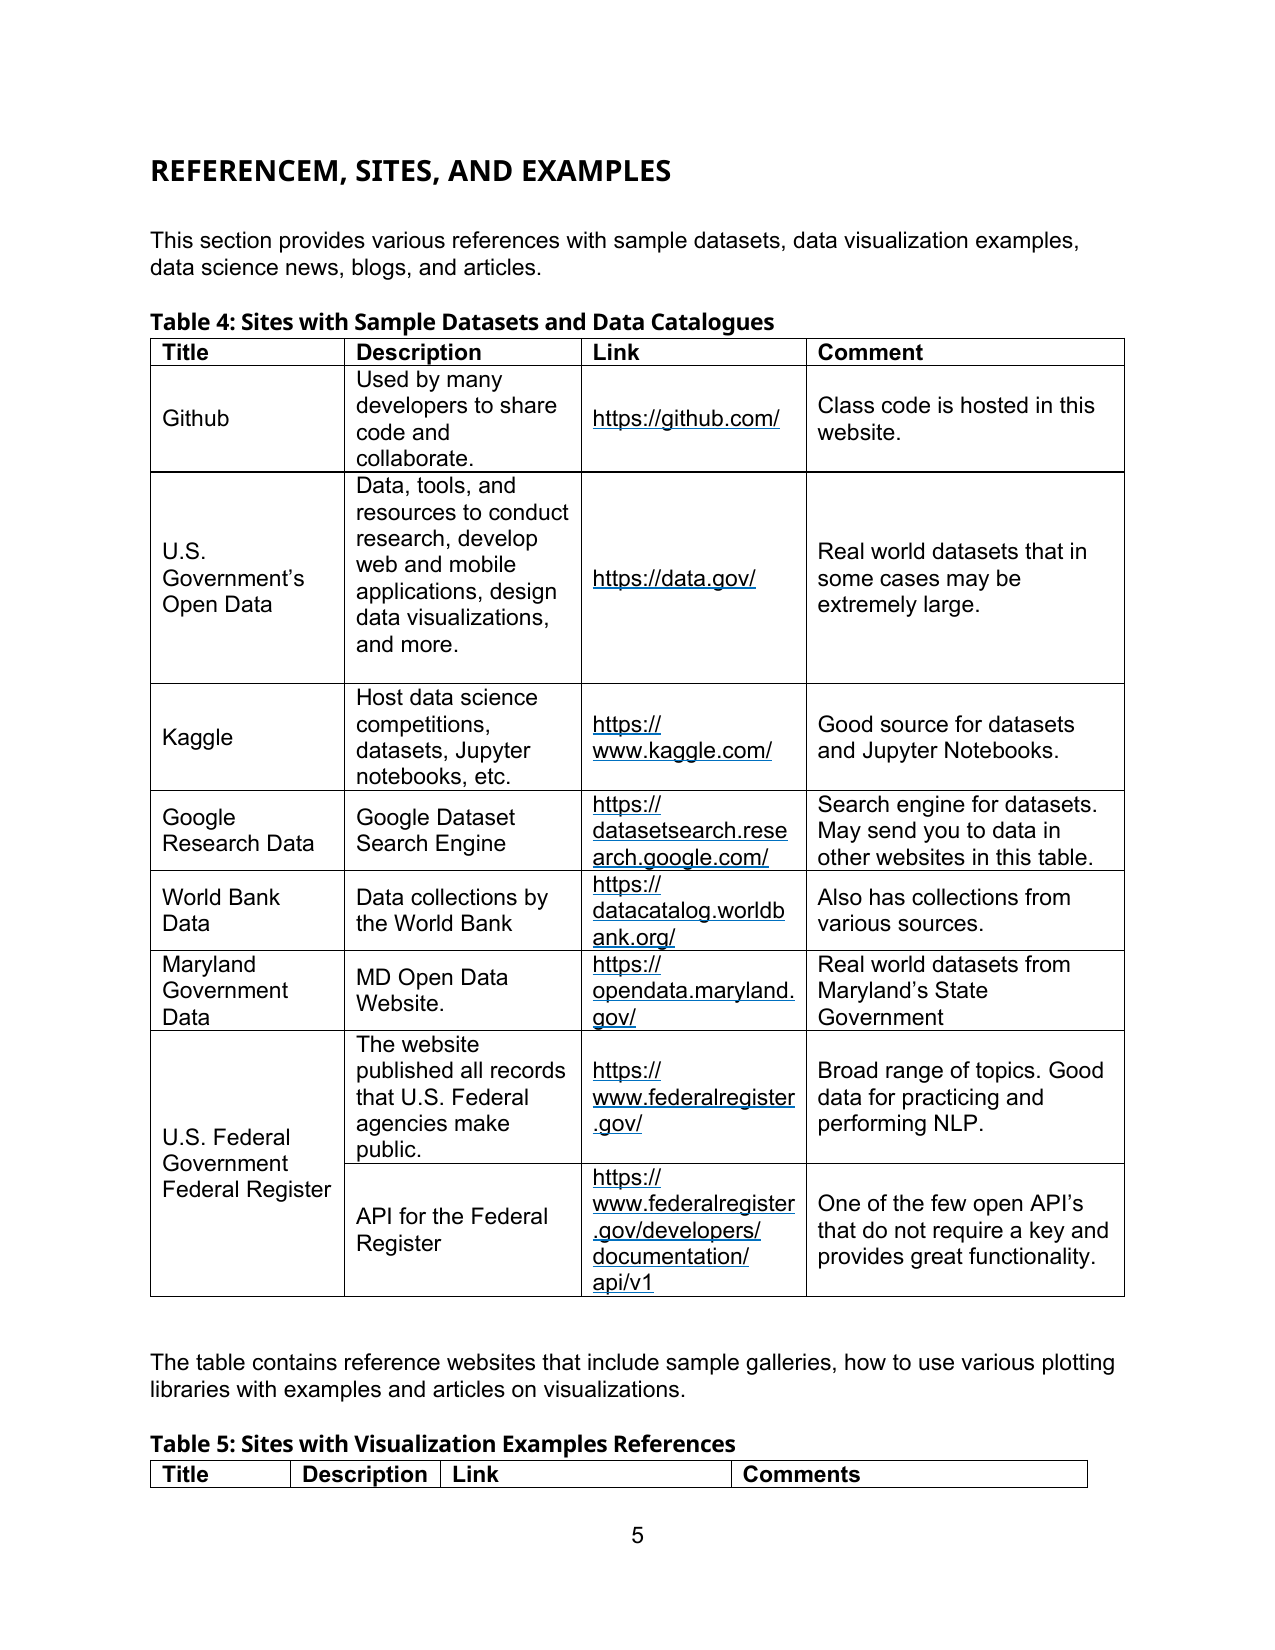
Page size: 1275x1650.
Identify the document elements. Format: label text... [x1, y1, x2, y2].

table_cell Google Research Data [151, 791, 344, 870]
table_header Description [345, 339, 581, 365]
table_cell Good source for datasets and Jupyter Notebooks. [807, 684, 1124, 790]
table_cell Maryland Government Data [151, 951, 344, 1030]
table_cell Also has collections from various sources. [807, 871, 1124, 950]
table_cell One of the few open API’s that do not require a key and provides great functionality. [807, 1164, 1124, 1296]
table_cell Host data science competitions, datasets, Jupyter notebooks, etc. [345, 684, 581, 790]
table_cell https://opendata.maryland.gov/ [582, 951, 806, 1030]
subtitle Referencem, Sites, and Examples [150, 150, 1125, 190]
table_cell Broad range of topics. Good data for practicing and performing NLP. [807, 1031, 1124, 1163]
table_cell https://github.com/ [582, 366, 806, 471]
table_cell Real world datasets that in some cases may be extremely large. [807, 473, 1124, 683]
text This section provides various references with sample datasets, data visualization examples, data science news, blogs, and articles. [150, 227, 1125, 280]
table_header Title [151, 1461, 290, 1487]
table_cell https://www.federalregister.gov/developers/documentation/api/v1 [582, 1164, 806, 1296]
table_header Link [441, 1461, 731, 1487]
table_cell https://www.kaggle.com/ [582, 684, 806, 790]
table_cell https://datacatalog.worldbank.org/ [582, 871, 806, 950]
table_cell https://www.federalregister.gov/ [582, 1031, 806, 1163]
table_cell World Bank Data [151, 871, 344, 950]
table_cell Data, tools, and resources to conduct research, develop web and mobile applications, design data visualizations, and more. [345, 473, 581, 683]
text Table 5: Sites with Visualization Examples References [150, 1428, 1125, 1460]
table_header Title [151, 339, 344, 365]
table_cell Google Dataset Search Engine [345, 791, 581, 870]
table_header Comments [732, 1461, 1087, 1487]
table_cell The website published all records that U.S. Federal agencies make public. [345, 1031, 581, 1163]
table_cell Real world datasets from Maryland’s State Government [807, 951, 1124, 1030]
table_cell MD Open Data Website. [345, 951, 581, 1030]
table_cell Kaggle [151, 684, 344, 790]
table_cell Data collections by the World Bank [345, 871, 581, 950]
table_cell https://data.gov/ [582, 473, 806, 683]
table_cell U.S. Government’s Open Data [151, 473, 344, 683]
table_cell Search engine for datasets. May send you to data in other websites in this table. [807, 791, 1124, 870]
table_cell Used by many developers to share code and collaborate. [345, 366, 581, 471]
table_cell https://datasetsearch.research.google.com/ [582, 791, 806, 870]
text The table contains reference websites that include sample galleries, how to use various plotting libraries with examples and articles on visualizations. [150, 1349, 1125, 1402]
table_header Link [582, 339, 806, 365]
table_header Description [291, 1461, 440, 1487]
table_cell U.S. Federal Government Federal Register [151, 1031, 344, 1296]
table_header Comment [807, 339, 1124, 365]
table_cell API for the Federal Register [345, 1164, 581, 1296]
table_cell Class code is hosted in this website. [807, 366, 1124, 471]
text Table 4: Sites with Sample Datasets and Data Catalogues [150, 306, 1125, 337]
table_cell Github [151, 366, 344, 471]
